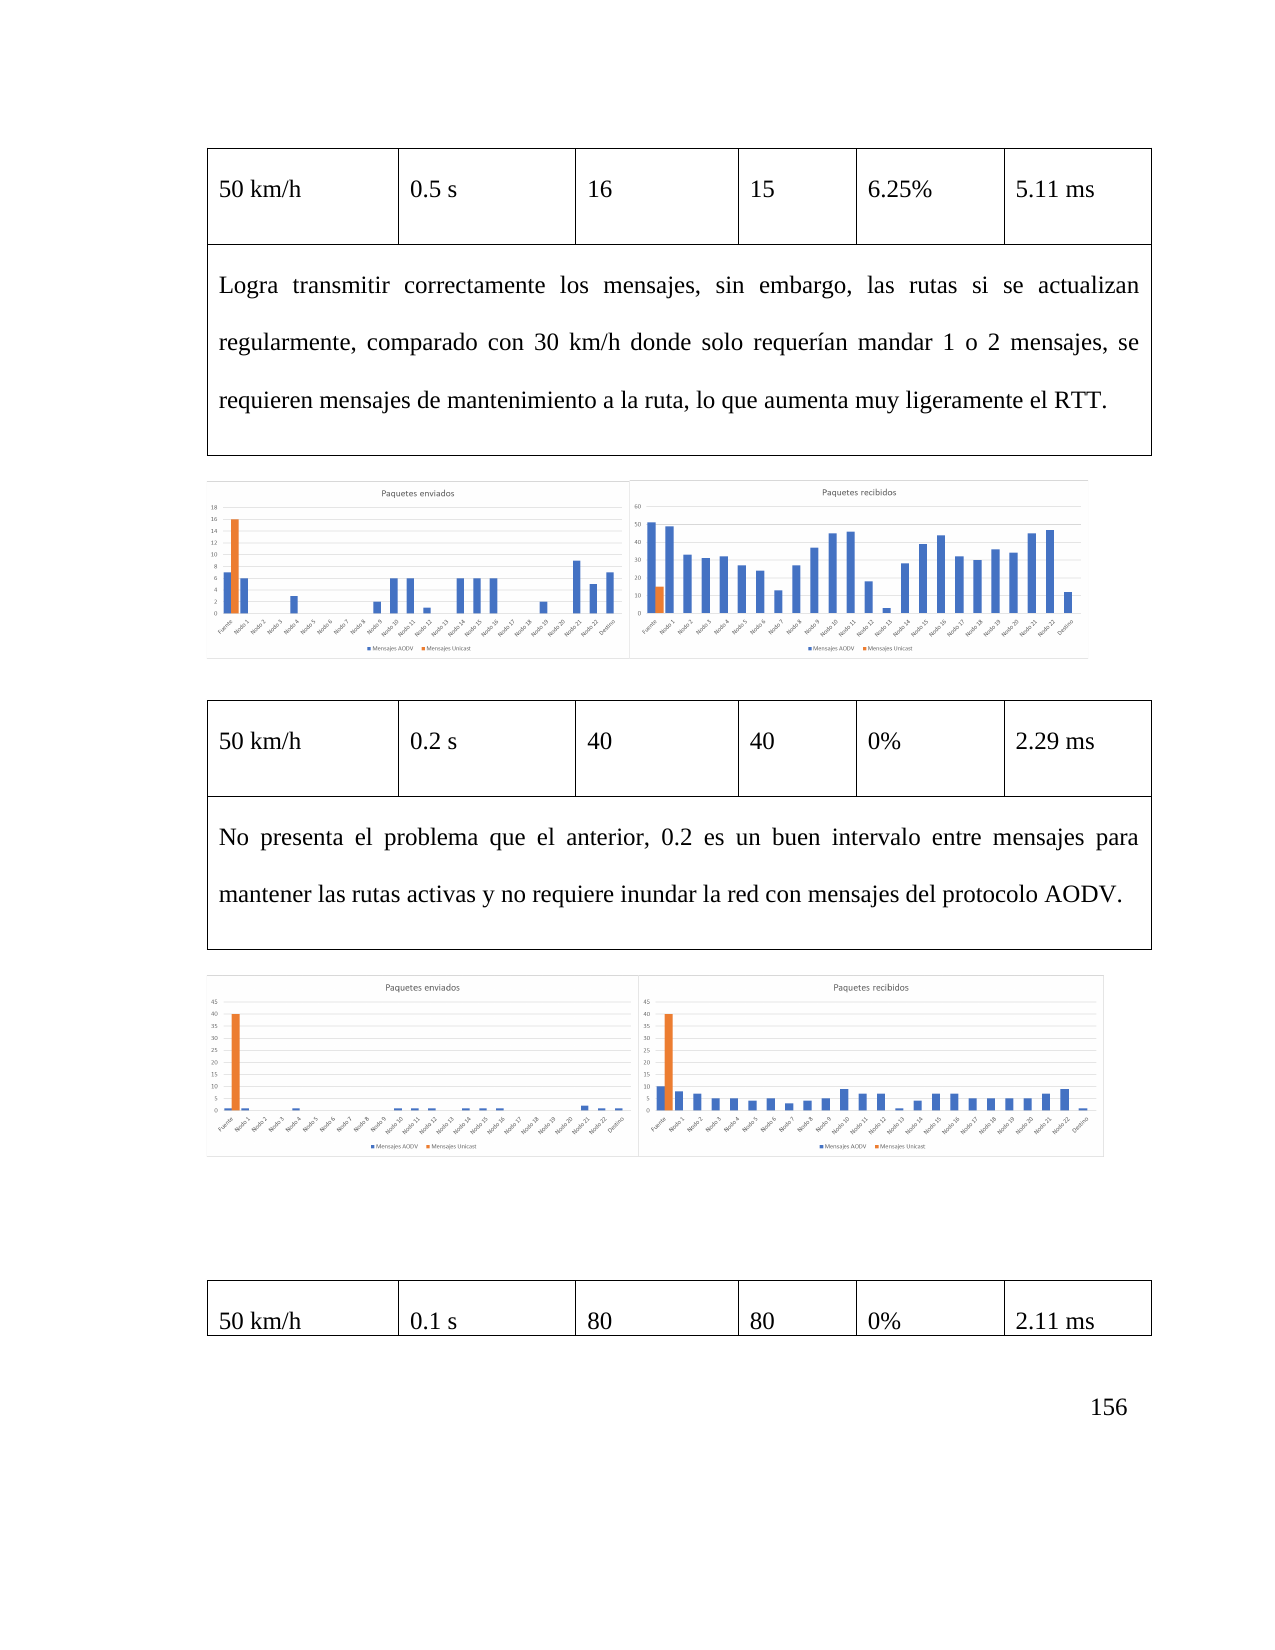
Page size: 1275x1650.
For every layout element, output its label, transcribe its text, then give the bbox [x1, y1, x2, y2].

table_cell Logra transmitir correctamente los mensajes, sin embargo, las rutas si se actualizan regularmente, comparado con 30 km/h donde solo requerían mandar 1 o 2 mensajes, se requieren mensajes de mantenimiento a la ruta, lo que aumenta muy ligeramente el RTT. [208, 245, 1151, 454]
table_header 0% [857, 701, 1004, 796]
table_header 40 [739, 701, 856, 796]
table_header 6.25% [857, 149, 1004, 244]
table_header 0.1 s [399, 1281, 575, 1335]
table_header 0% [857, 1281, 1004, 1335]
table_header 5.11 ms [1005, 149, 1151, 244]
table_header 50 km/h [208, 1281, 398, 1335]
table_header 16 [576, 149, 738, 244]
table_header 2.29 ms [1005, 701, 1151, 796]
table_header 15 [739, 149, 856, 244]
table_header 0.5 s [399, 149, 575, 244]
picture [206, 975, 1104, 1157]
table_header 80 [576, 1281, 738, 1335]
table_header 50 km/h [208, 149, 398, 244]
table_header 0.2 s [399, 701, 575, 796]
table_header 80 [739, 1281, 856, 1335]
table_header 40 [576, 701, 738, 796]
table_header 50 km/h [208, 701, 398, 796]
picture [206, 480, 1089, 659]
table_header 2.11 ms [1005, 1281, 1151, 1335]
table_cell No presenta el problema que el anterior, 0.2 es un buen intervalo entre mensajes para mantener las rutas activas y no requiere inundar la red con mensajes del protocolo AODV. [208, 797, 1151, 949]
